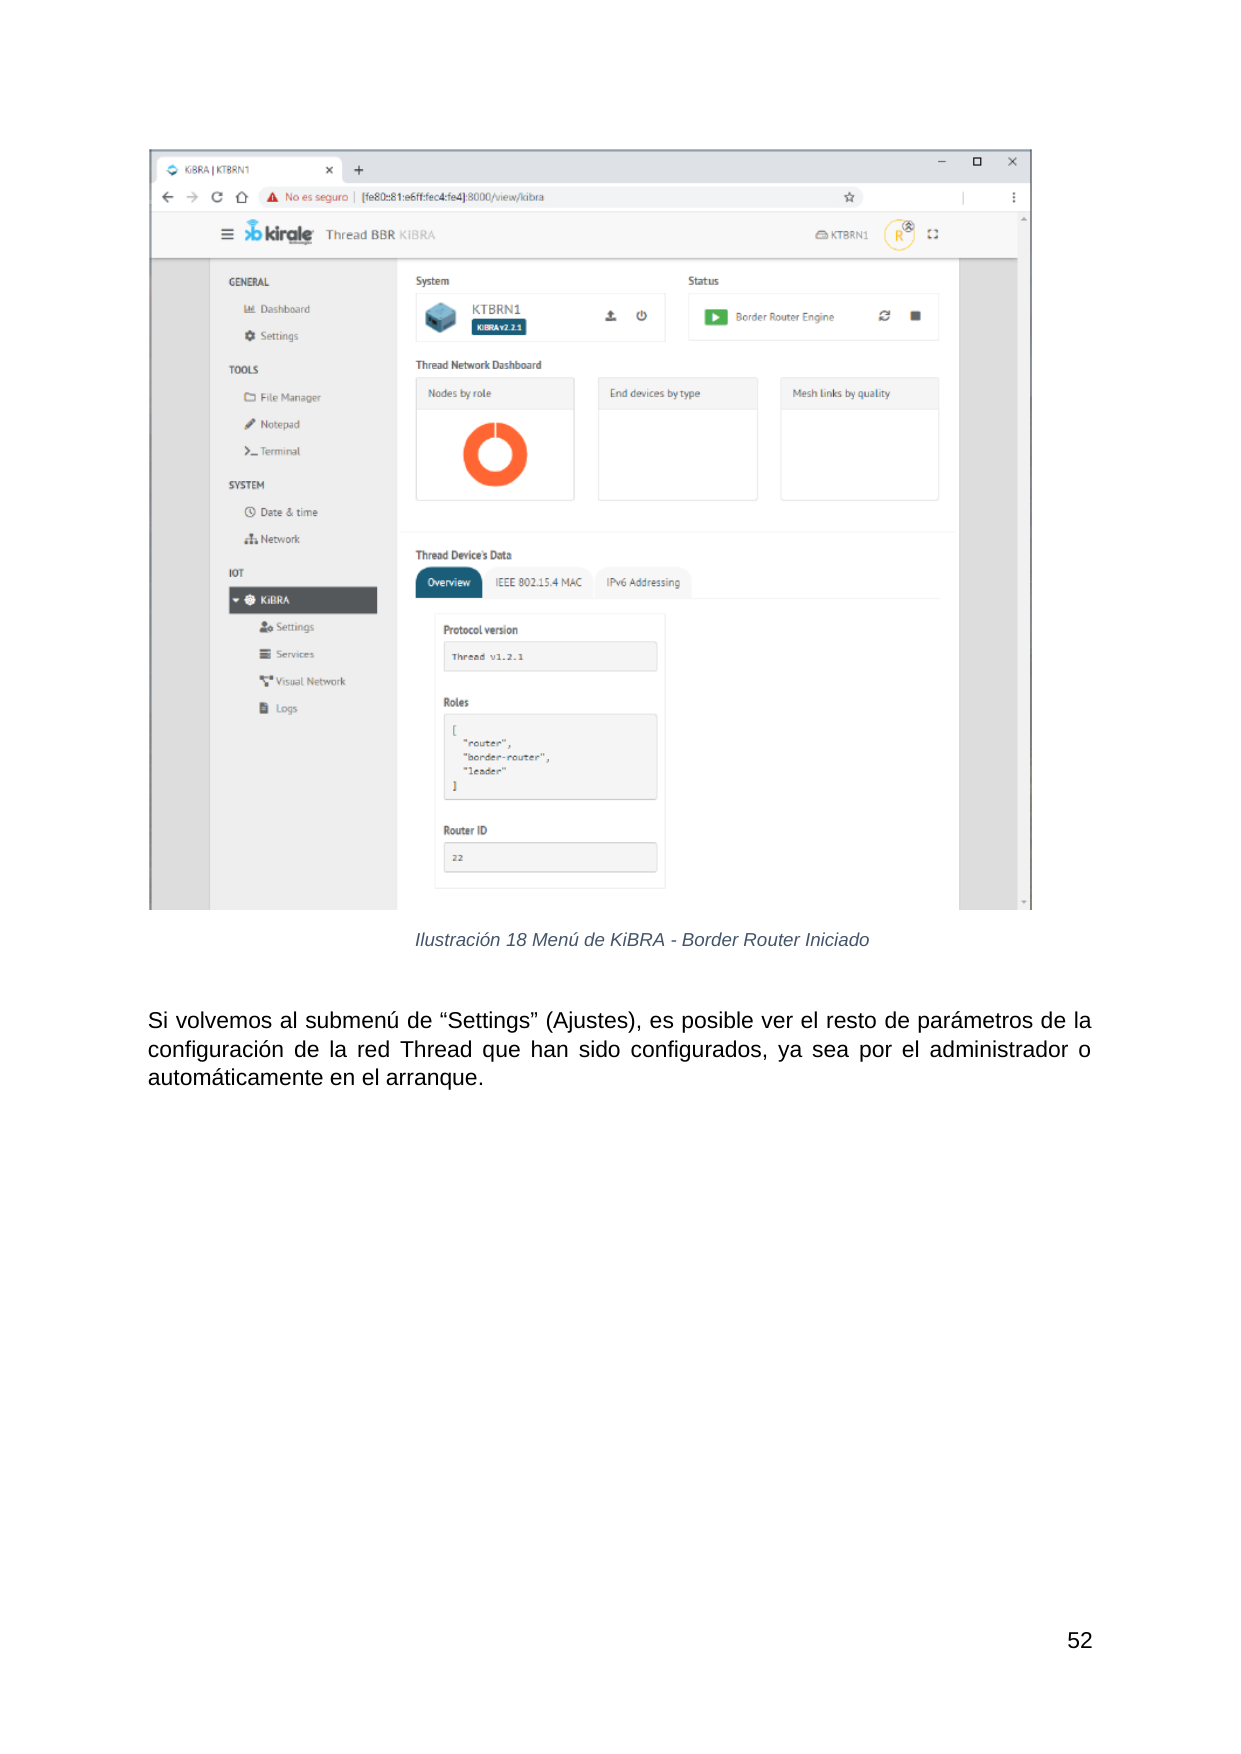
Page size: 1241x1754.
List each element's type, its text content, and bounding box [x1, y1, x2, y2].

text Ilustración 18 Menú de KiBRA - Border Router Iniciado [194, 928, 1092, 950]
picture [147, 147, 1034, 910]
text Si volvemos al submenú de “Settings” (Ajustes), es posible ver el resto de parámetros de la configuración de la red Thread que han sido configurados, ya sea por el administrador o automáticamente en el arranque. [148, 1007, 1092, 1091]
